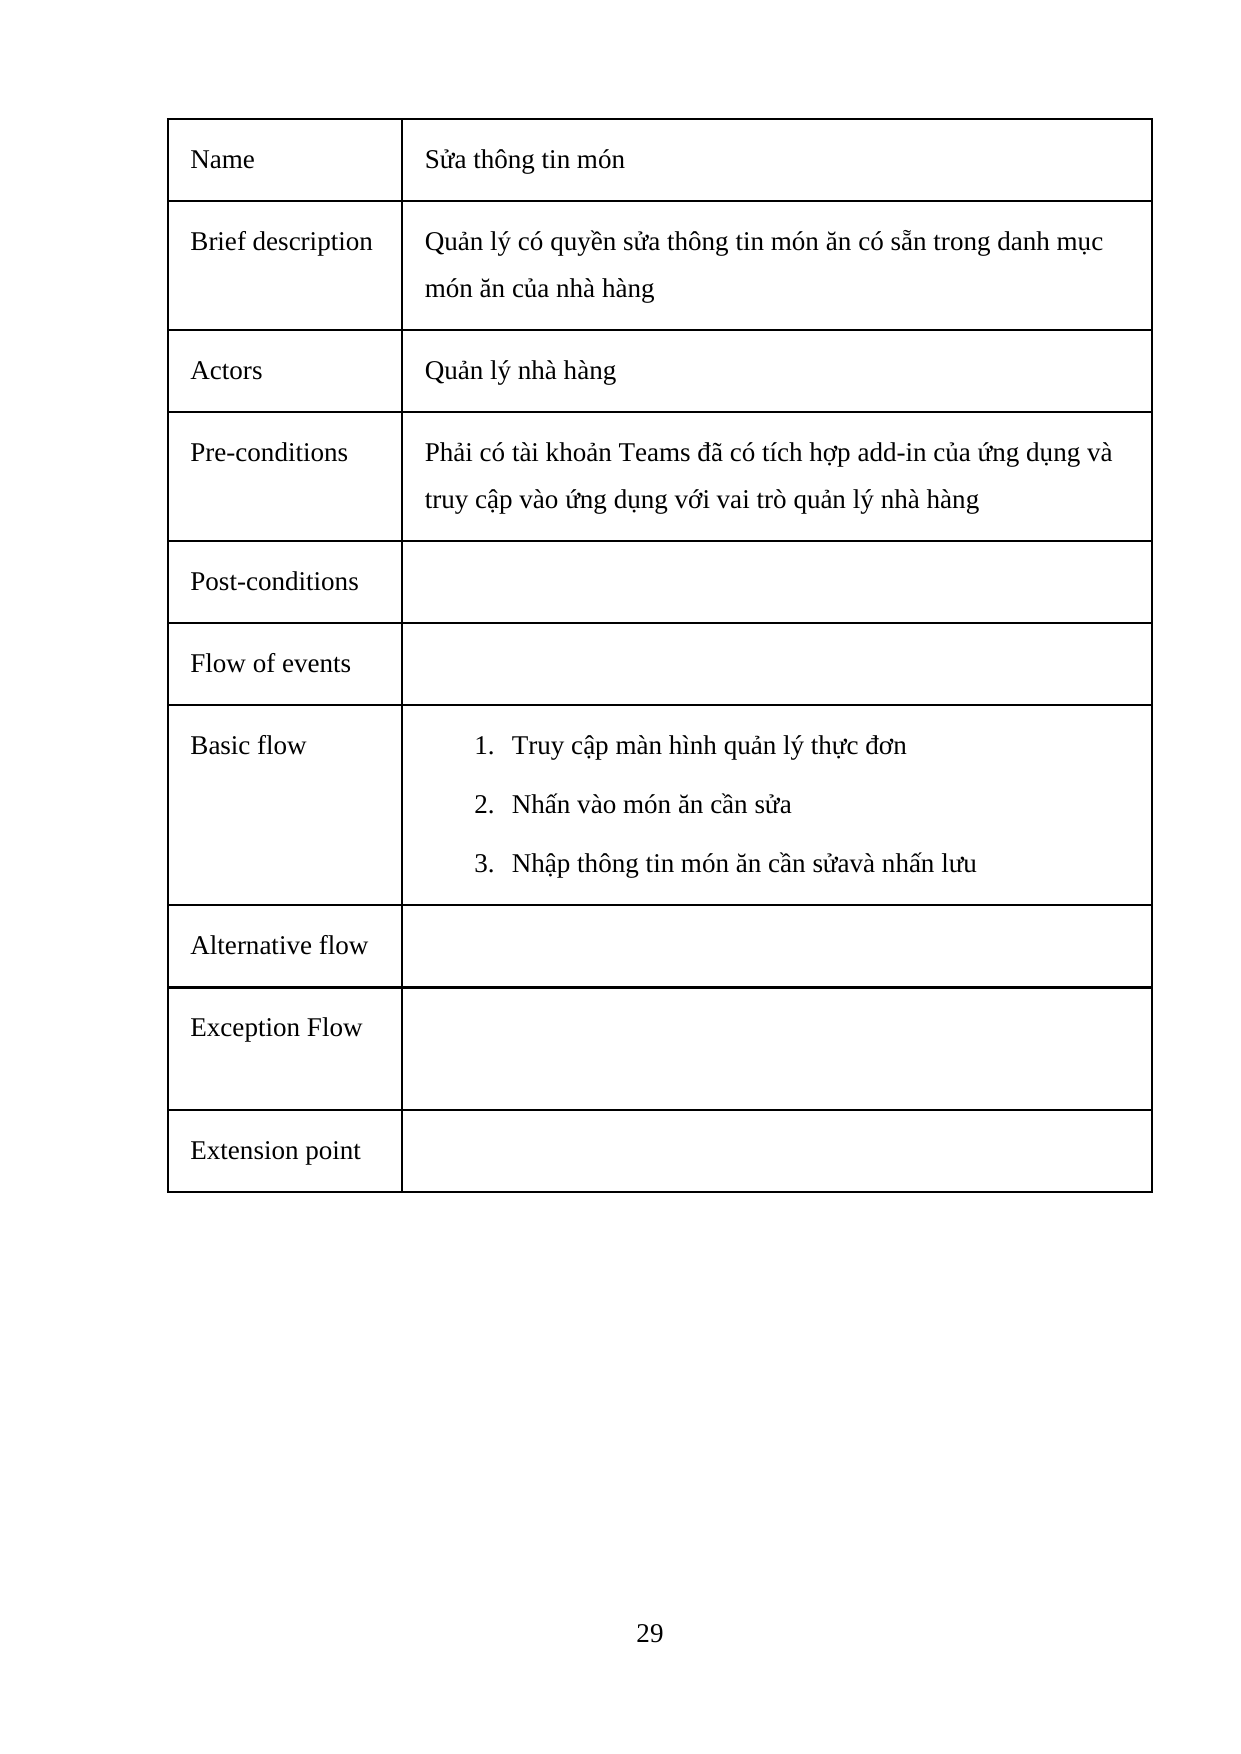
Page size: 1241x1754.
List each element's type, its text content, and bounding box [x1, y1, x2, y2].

table_cell Quản lý có quyền sửa thông tin món ăn có sẵn trong danh mục món ăn của nhà hàng [403, 202, 1151, 329]
table_cell [403, 624, 1151, 704]
table_cell Basic flow [169, 706, 401, 904]
table_cell Flow of events [169, 624, 401, 704]
table_cell [403, 1111, 1151, 1191]
table_header Name [169, 120, 401, 200]
table_cell Brief description [169, 202, 401, 329]
table_header Sửa thông tin món [403, 120, 1151, 200]
table_cell Exception Flow [169, 989, 401, 1109]
table_cell [403, 542, 1151, 622]
table_cell Phải có tài khoản Teams đã có tích hợp add-in của ứng dụng và truy cập vào ứng dụng với vai trò quản lý nhà hàng [403, 413, 1151, 540]
table_cell Pre-conditions [169, 413, 401, 540]
table_cell Alternative flow [169, 906, 401, 986]
table_cell Actors [169, 331, 401, 411]
table_cell [403, 989, 1151, 1109]
table_cell Extension point [169, 1111, 401, 1191]
table_cell [403, 906, 1151, 986]
table_cell Post-conditions [169, 542, 401, 622]
table_cell Quản lý nhà hàng [403, 331, 1151, 411]
table_cell Truy cập màn hình quản lý thực đơn Nhấn vào món ăn cần sửa Nhập thông tin món ăn cần sửavà nhấn lưu [403, 706, 1151, 904]
